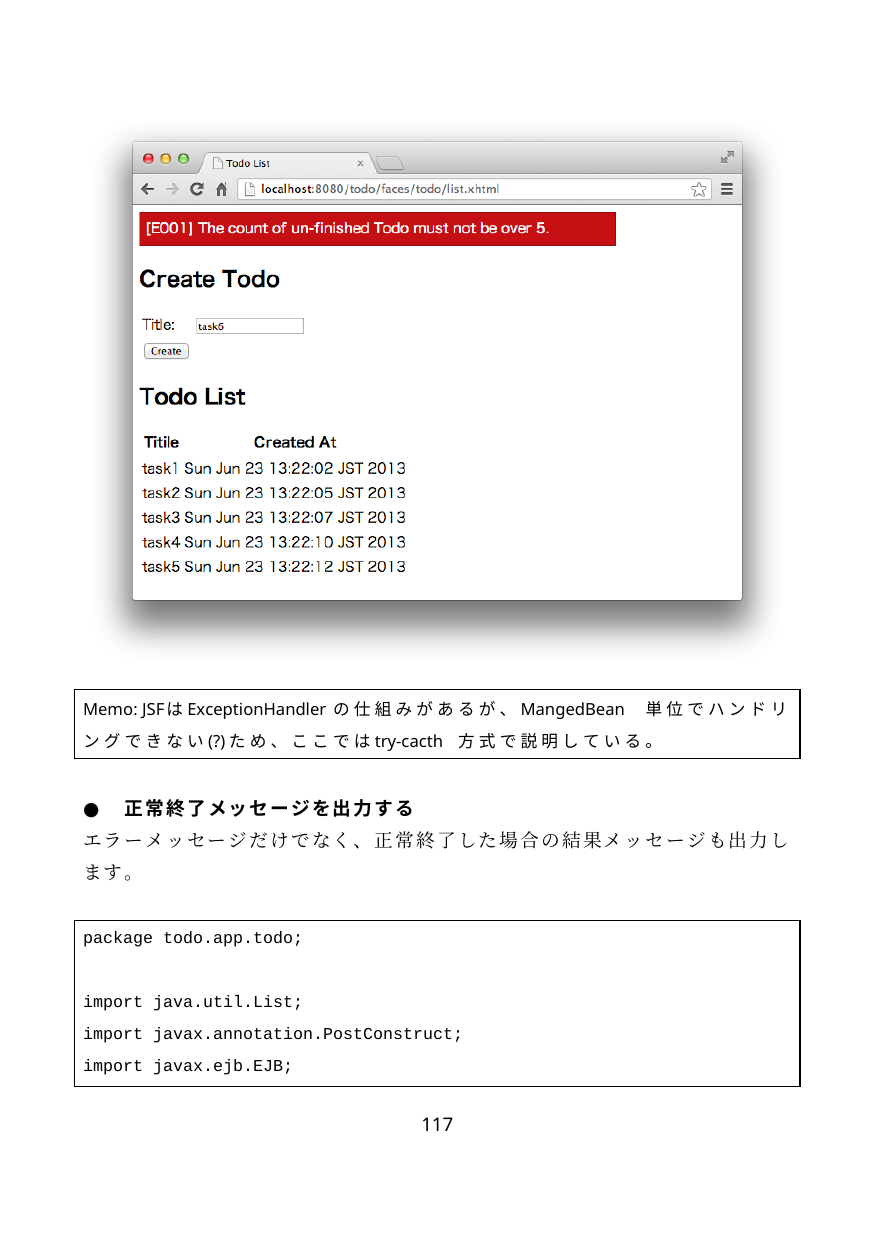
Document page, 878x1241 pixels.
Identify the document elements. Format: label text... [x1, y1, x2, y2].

text Memo: JSFはExceptionHandlerの仕組みがあるが、MangedBean単位でハンドリングできない(?)ため、ここではtry-cacth方式で説明している。 [75, 690, 799, 758]
text import java.util.List; [83, 987, 791, 1019]
text package todo.app.todo; [75, 921, 799, 955]
text import javax.ejb.EJB; [75, 1048, 799, 1086]
picture [82, 111, 792, 669]
text import javax.annotation.PostConstruct; [83, 1019, 791, 1048]
subtitle 正常終了メッセージを出力する [83, 792, 791, 824]
text エラーメッセージだけでなく、正常終了した場合の結果メッセージも出力します。 [83, 824, 791, 888]
